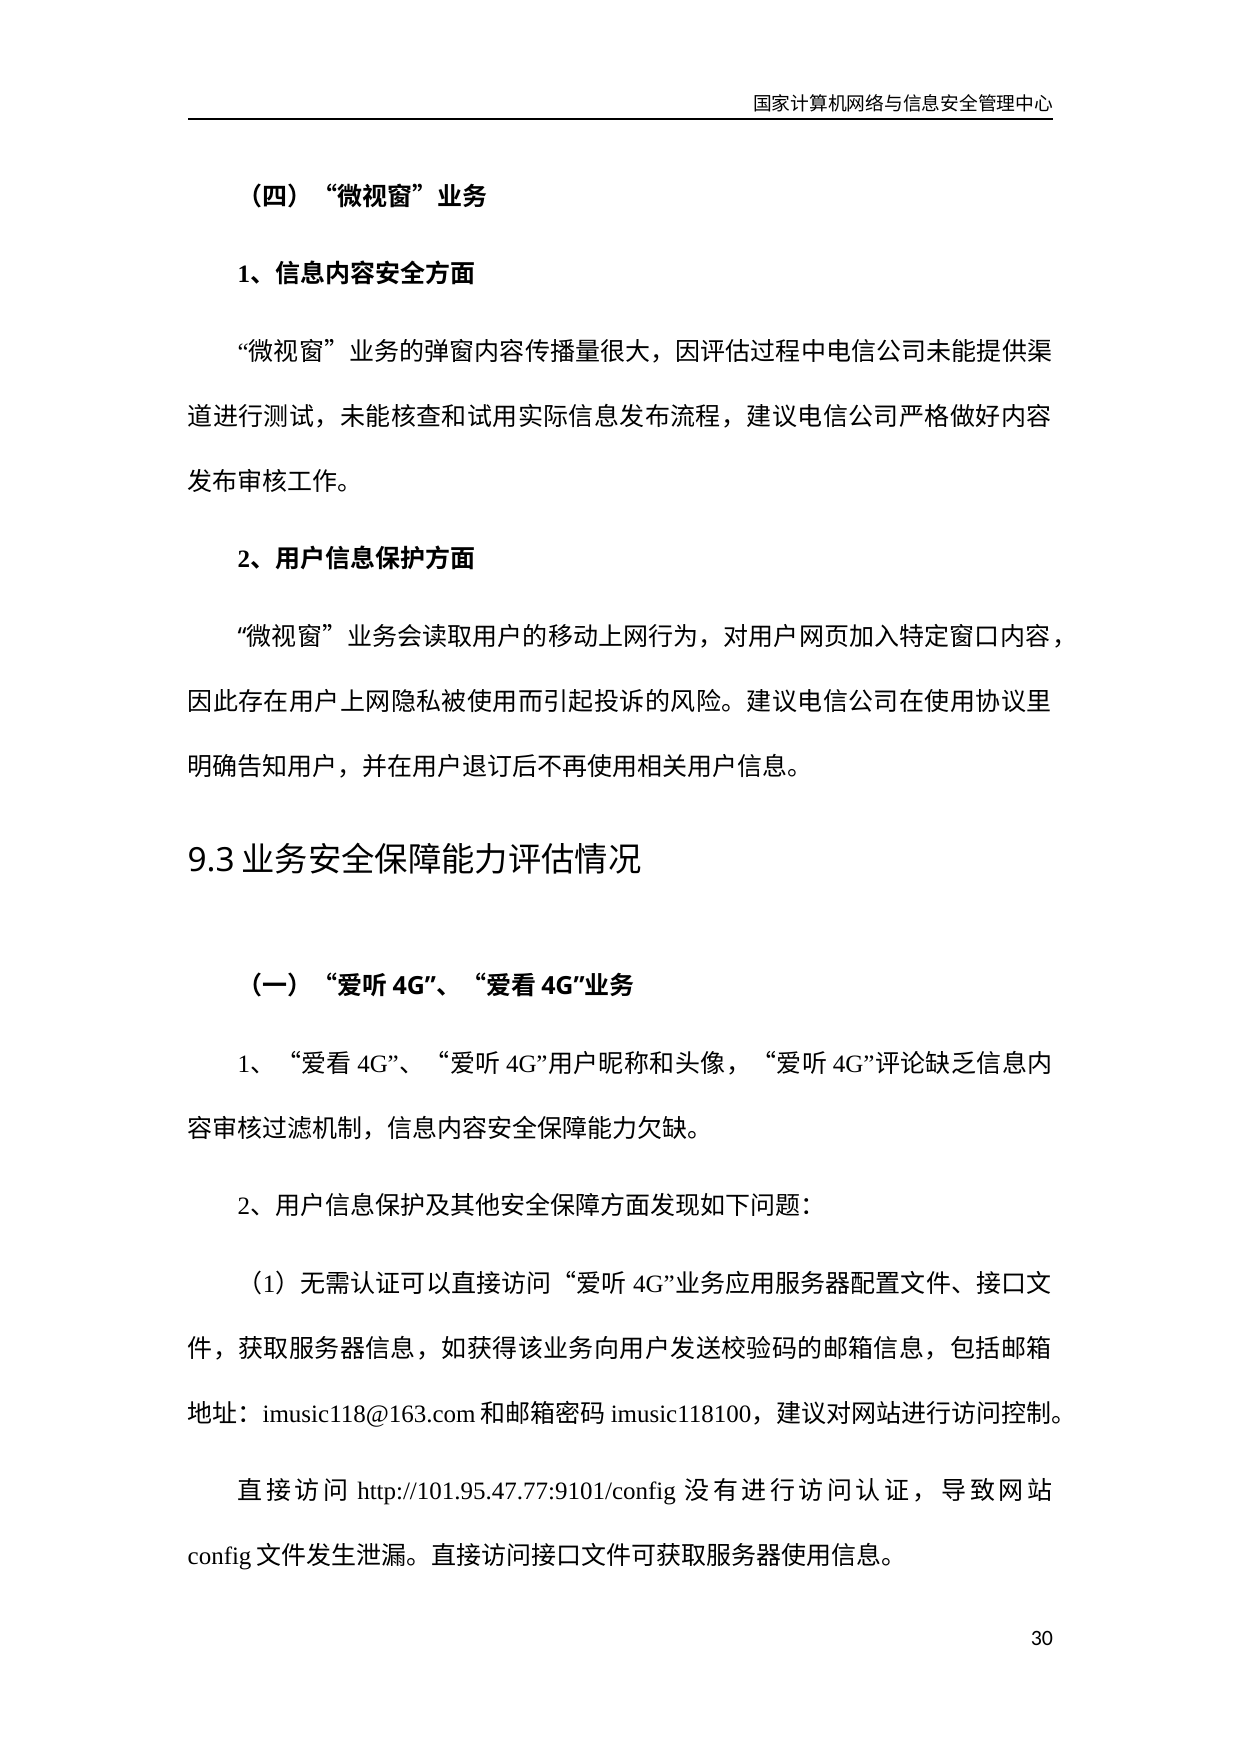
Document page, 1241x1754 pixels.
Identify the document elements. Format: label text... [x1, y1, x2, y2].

subtitle 9.3业务安全保障能力评估情况 [187, 824, 1053, 889]
text “微视窗”业务会读取用户的移动上网行为，对用户网页加入特定窗口内容，因此存在用户上网隐私被使用而引起投诉的风险。建议电信公司在使用协议里明确告知用户，并在用户退订后不再使用相关用户信息。 [187, 602, 1053, 797]
text （四）“微视窗”业务 [187, 162, 1053, 227]
text 2、用户信息保护及其他安全保障方面发现如下问题： [187, 1171, 1053, 1236]
text （1）无需认证可以直接访问“爱听4G”业务应用服务器配置文件、接口文件，获取服务器信息，如获得该业务向用户发送校验码的邮箱信息，包括邮箱地址：imusic118@163.com和邮箱密码imusic118100，建议对网站进行访问控制。 [187, 1249, 1053, 1444]
text 直接访问http://101.95.47.77:9101/config没有进行访问认证，导致网站config文件发生泄漏。直接访问接口文件可获取服务器使用信息。 [187, 1456, 1053, 1586]
text （一）“爱听4G”、“爱看4G”业务 [187, 951, 1053, 1016]
text 2、用户信息保护方面 [187, 524, 1053, 589]
text 1、“爱看4G”、“爱听4G”用户昵称和头像，“爱听4G”评论缺乏信息内容审核过滤机制，信息内容安全保障能力欠缺。 [187, 1029, 1053, 1159]
text “微视窗”业务的弹窗内容传播量很大，因评估过程中电信公司未能提供渠道进行测试，未能核查和试用实际信息发布流程，建议电信公司严格做好内容发布审核工作。 [187, 317, 1053, 512]
text 1、信息内容安全方面 [187, 239, 1053, 304]
